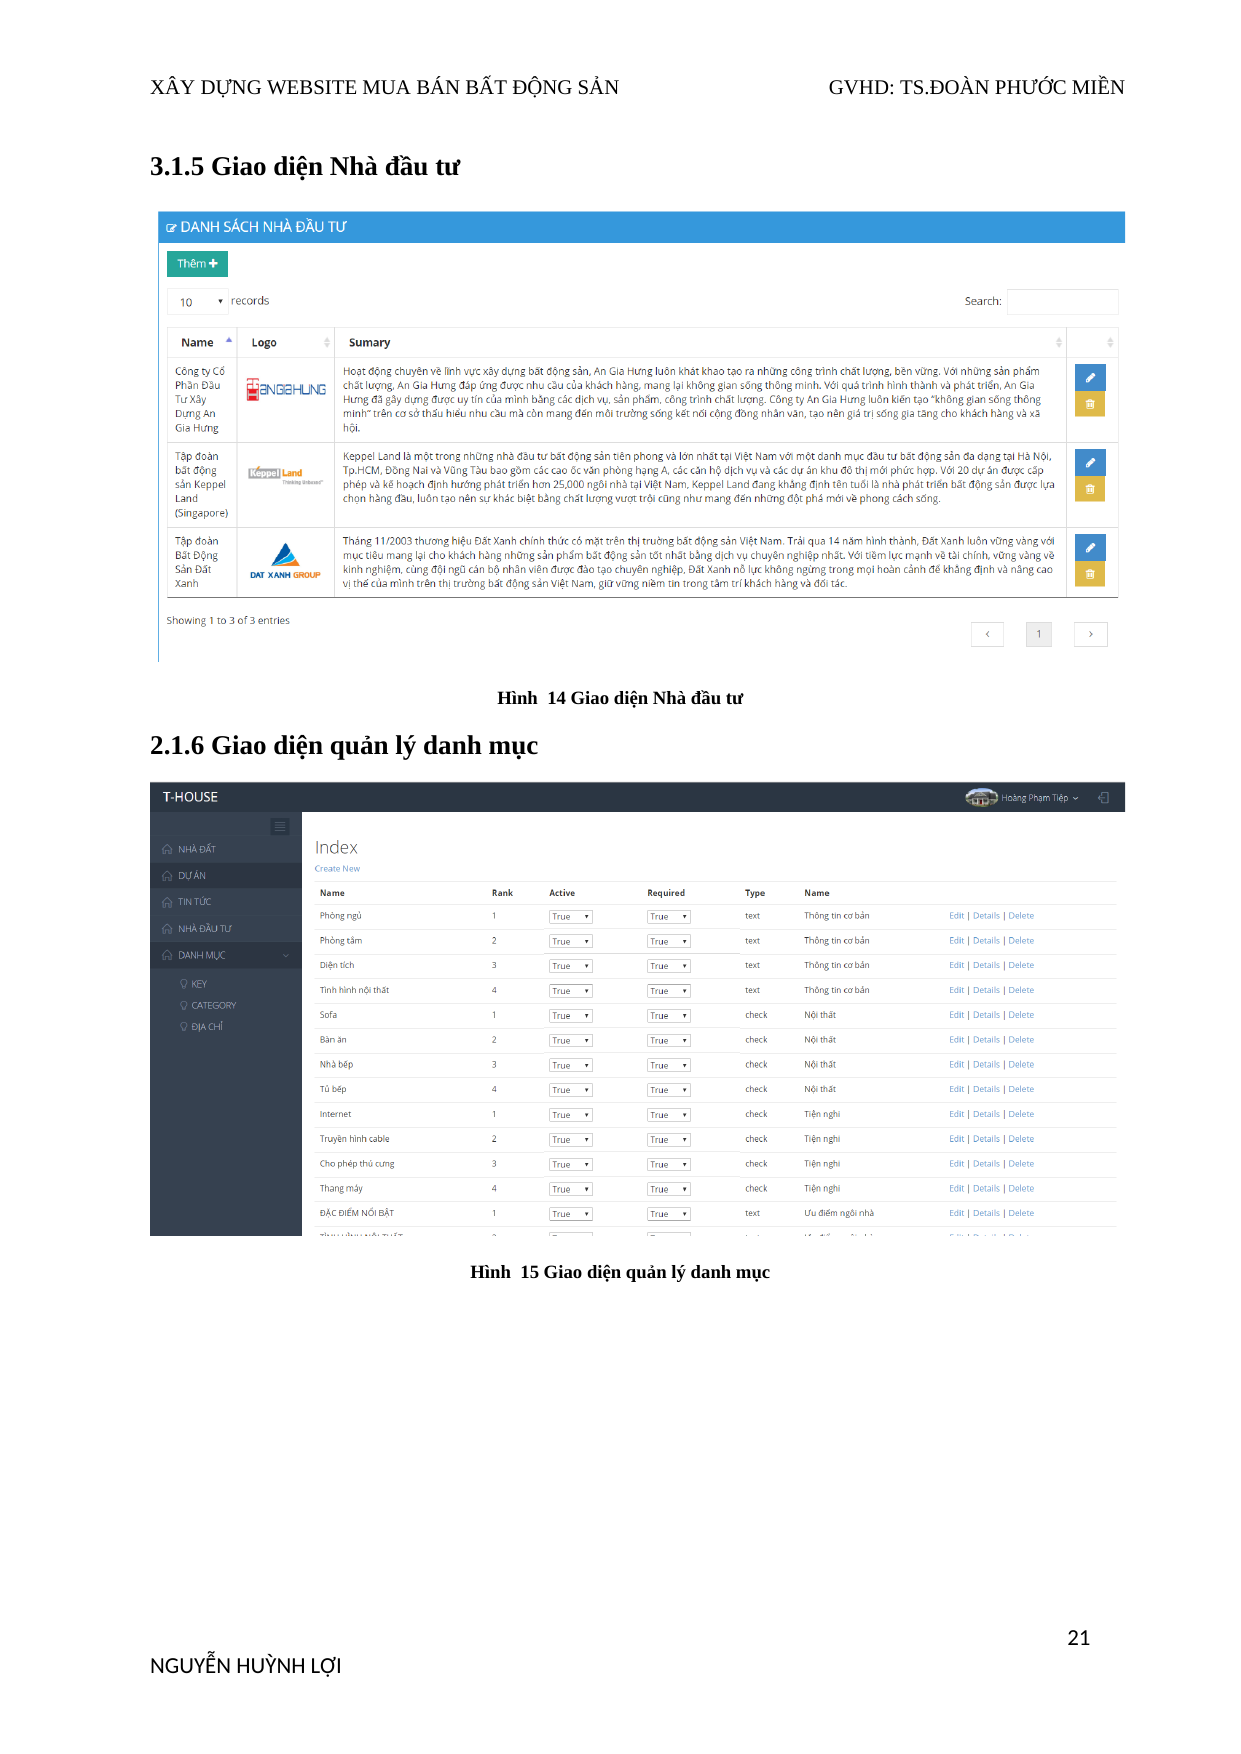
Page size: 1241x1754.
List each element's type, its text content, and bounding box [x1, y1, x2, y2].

subtitle 3.1.5 Giao diện Nhà đầu tư [150, 150, 1090, 181]
text Hình 14 Giao diện Nhà đầu tư [150, 687, 1090, 708]
subtitle 2.1.6 Giao diện quản lý danh mục [150, 729, 1090, 760]
text Hình 15 Giao diện quản lý danh mục [150, 1261, 1090, 1282]
picture [150, 202, 1125, 662]
picture [150, 781, 1125, 1236]
